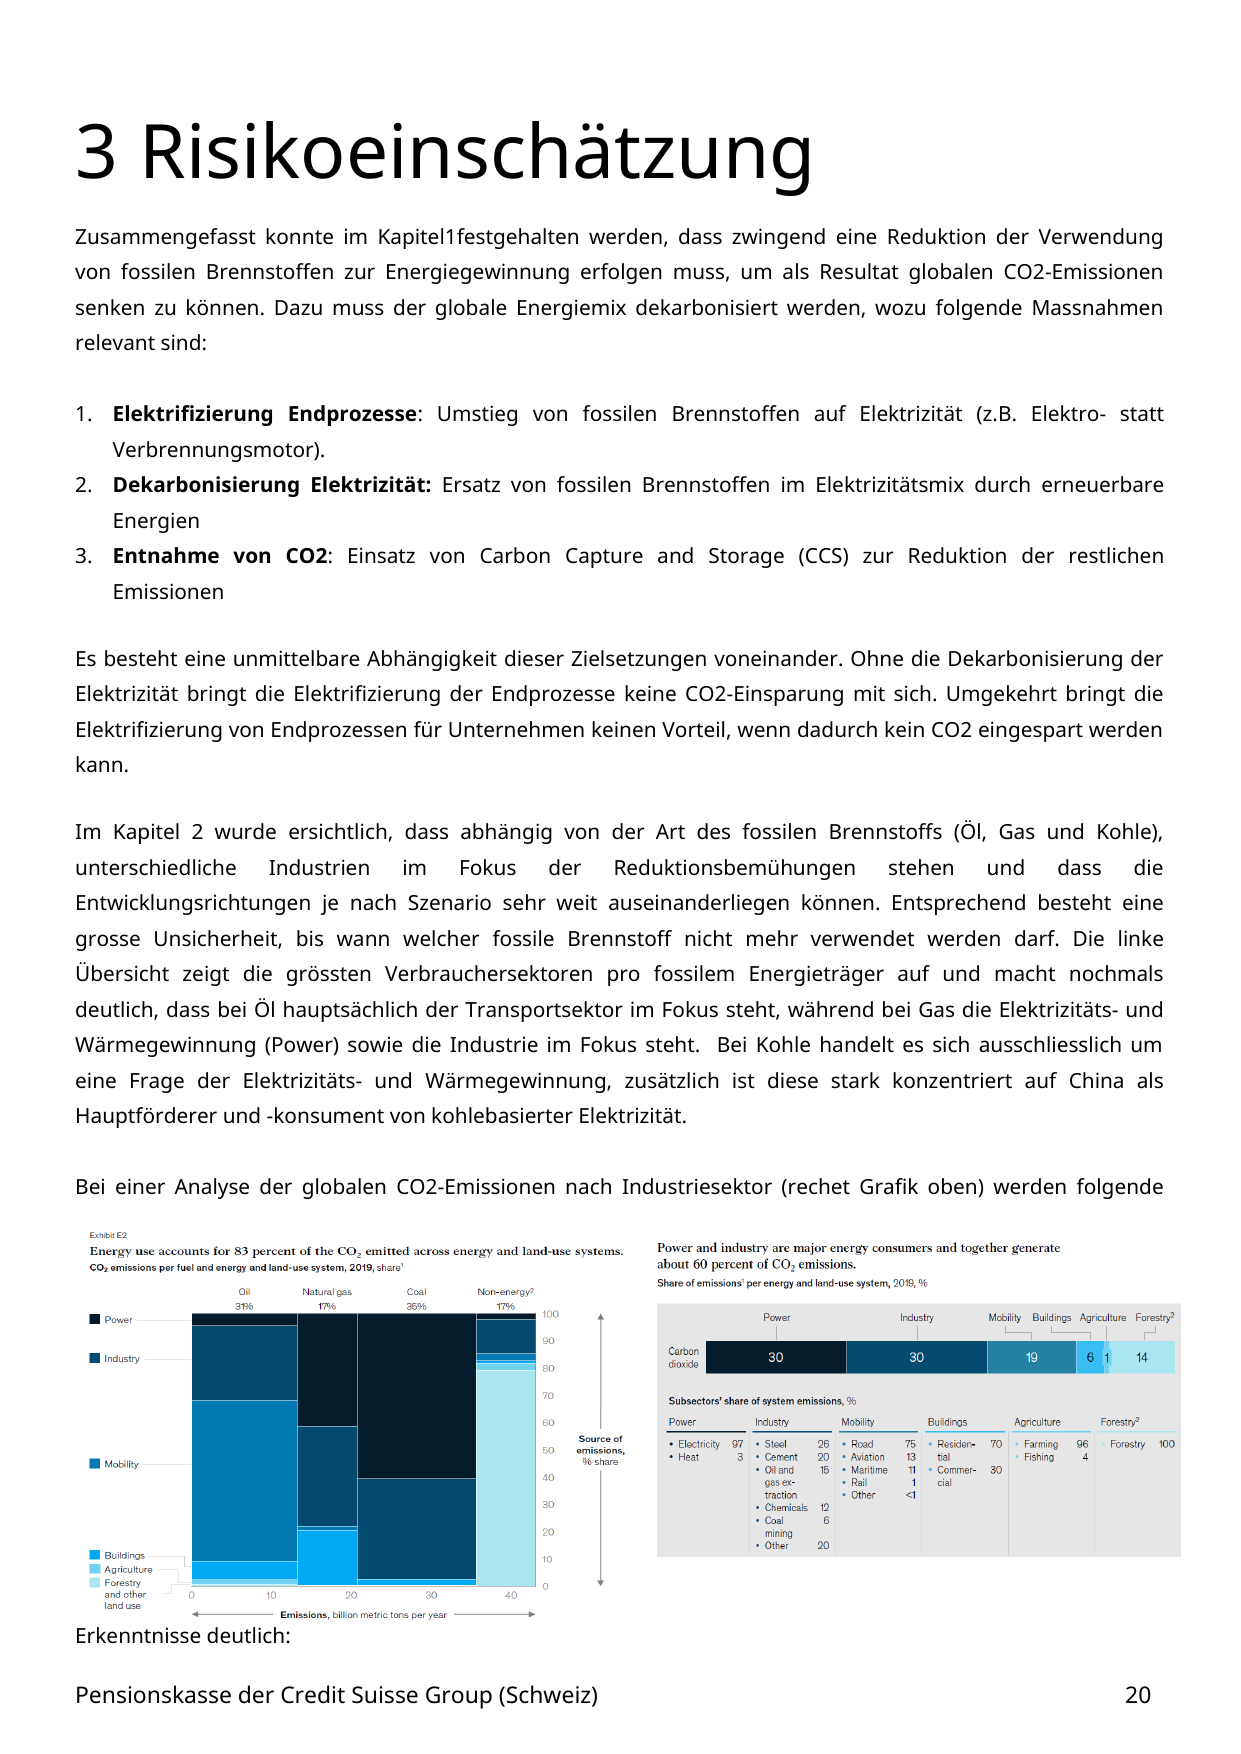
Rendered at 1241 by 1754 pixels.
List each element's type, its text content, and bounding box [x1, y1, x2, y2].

text Im Kapitel 2 wurde ersichtlich, dass abhängig von der Art des fossilen Brennstoffs (Öl, Gas und Kohle), unterschiedliche Industrien im Fokus der Reduktionsbemühungen stehen und dass die Entwicklungsrichtungen je nach Szenario sehr weit auseinanderliegen können. Entsprechend besteht eine grosse Unsicherheit, bis wann welcher fossile Brennstoff nicht mehr verwendet werden darf. Die linke Übersicht zeigt die grössten Verbrauchersektoren pro fossilem Energieträger auf und macht nochmals deutlich, dass bei Öl hauptsächlich der Transportsektor im Fokus steht, während bei Gas die Elektrizitäts- und Wärmegewinnung (Power) sowie die Industrie im Fokus steht. Bei Kohle handelt es sich ausschliesslich um eine Frage der Elektrizitäts- und Wärmegewinnung, zusätzlich ist diese stark konzentriert auf China als Hauptförderer und -konsument von kohlebasierter Elektrizität. [75, 817, 1165, 1130]
picture [83, 1227, 627, 1622]
list Dekarbonisierung Elektrizität: Ersatz von fossilen Brennstoffen im Elektrizitätsmix durch erneuerbare Energien [75, 471, 1165, 534]
list Elektrifizierung Endprozesse: Umstieg von fossilen Brennstoffen auf Elektrizität (z.B. Elektro- statt Verbrennungsmotor). [75, 399, 1165, 463]
text Es besteht eine unmittelbare Abhängigkeit dieser Zielsetzungen voneinander. Ohne die Dekarbonisierung der Elektrizität bringt die Elektrifizierung der Endprozesse keine CO2-Einsparung mit sich. Umgekehrt bringt die Elektrifizierung von Endprozessen für Unternehmen keinen Vorteil, wenn dadurch kein CO2 eingespart werden kann. [75, 644, 1165, 779]
picture [656, 1239, 1183, 1560]
text Zusammengefasst konnte im Kapitel1festgehalten werden, dass zwingend eine Reduktion der Verwendung von fossilen Brennstoffen zur Energiegewinnung erfolgen muss, um als Resultat globalen CO2-Emissionen senken zu können. Dazu muss der globale Energiemix dekarbonisiert werden, wozu folgende Massnahmen relevant sind: [75, 222, 1165, 357]
subtitle Risikoeinschätzung [75, 106, 1165, 197]
list Entnahme von CO2: Einsatz von Carbon Capture and Storage (CCS) zur Reduktion der restlichen Emissionen [75, 542, 1165, 606]
